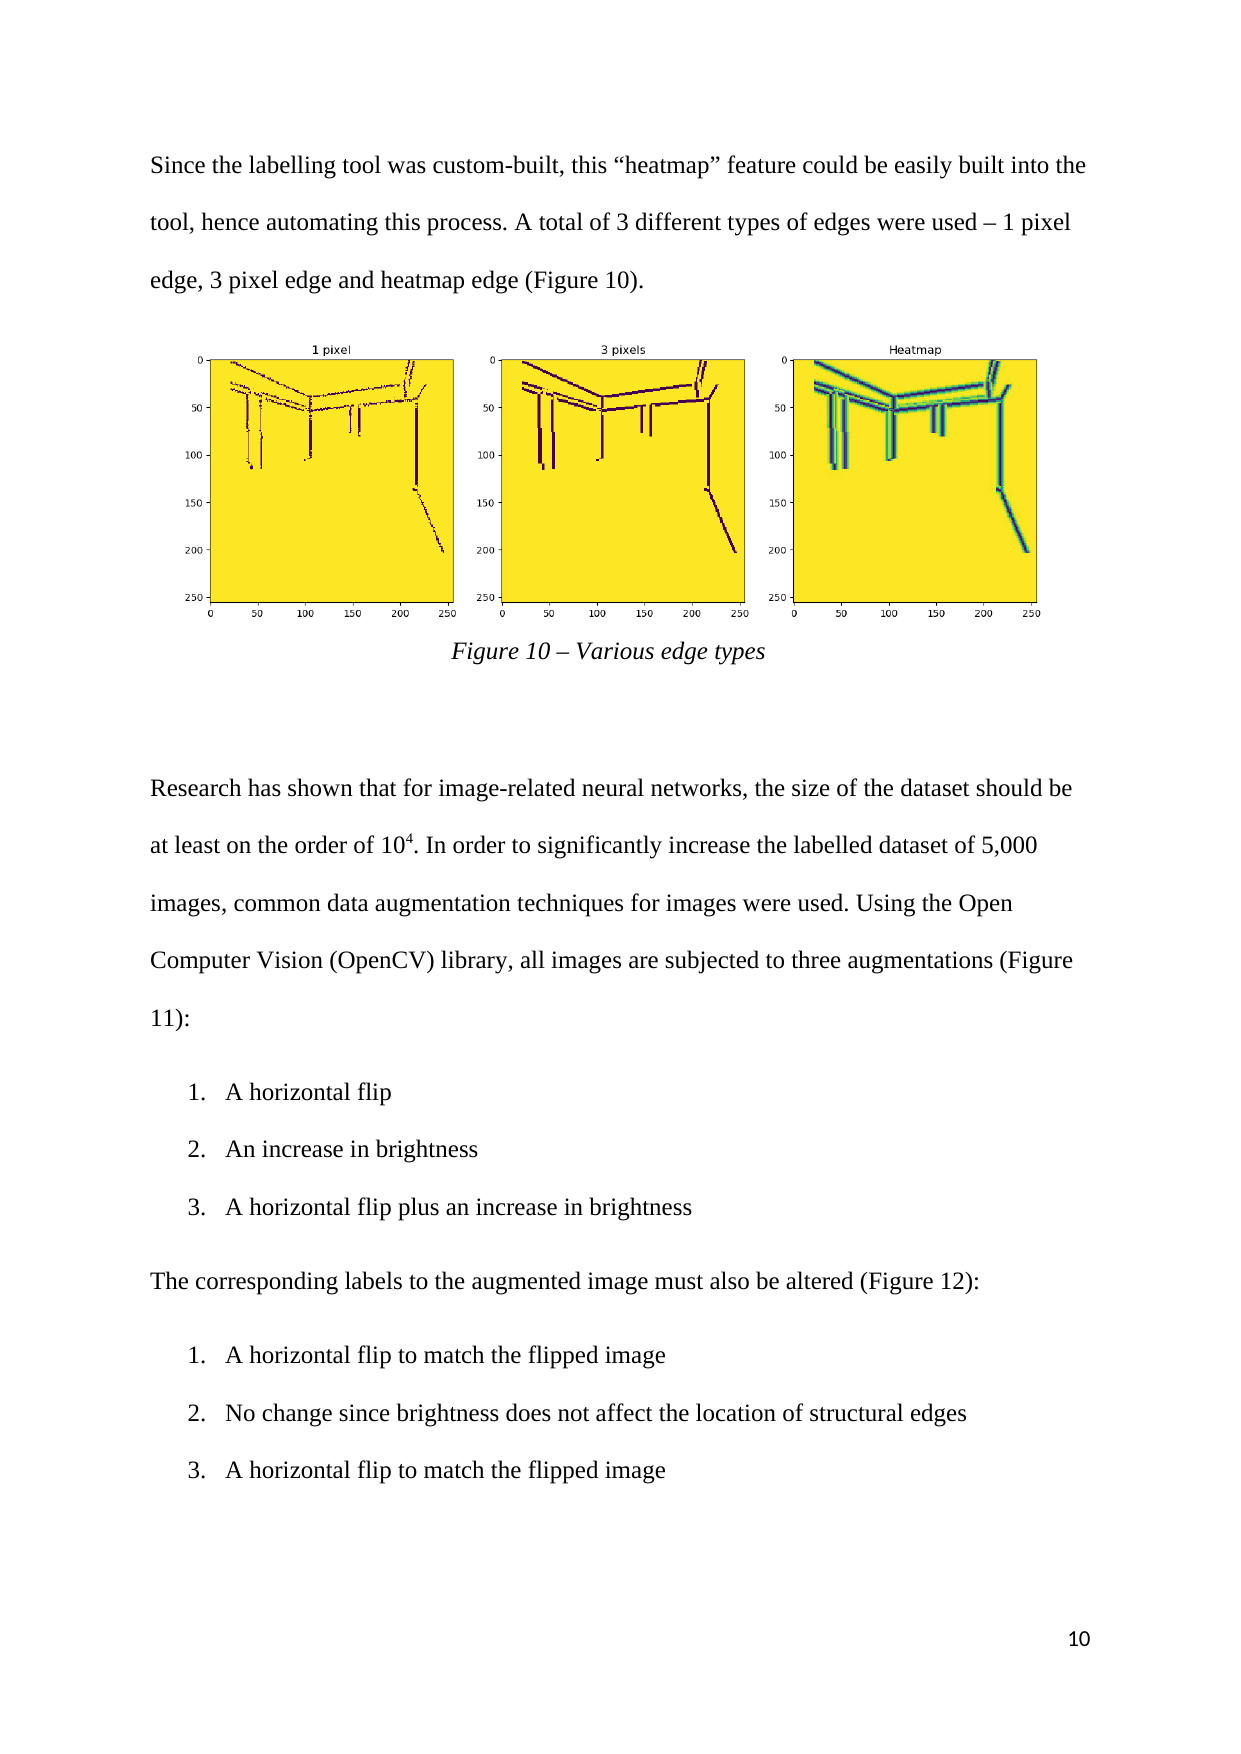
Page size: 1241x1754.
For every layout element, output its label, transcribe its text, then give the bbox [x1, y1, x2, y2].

list No change since brightness does not affect the location of structural edges [187, 1398, 1090, 1427]
text The corresponding labels to the augmented image must also be altered (Figure 12): [150, 1266, 1090, 1295]
list A horizontal flip [187, 1077, 1090, 1106]
list A horizontal flip plus an increase in brightness [187, 1192, 1090, 1221]
list An increase in brightness [187, 1134, 1090, 1163]
text Since the labelling tool was custom-built, this “heatmap” feature could be easily built into the tool, hence automating this process. A total of 3 different types of edges were used – 1 pixel edge, 3 pixel edge and heatmap edge (Figure 10). [150, 150, 1090, 294]
list A horizontal flip to match the flipped image [187, 1340, 1090, 1369]
list A horizontal flip to match the flipped image [187, 1455, 1090, 1484]
picture [146, 319, 1072, 650]
